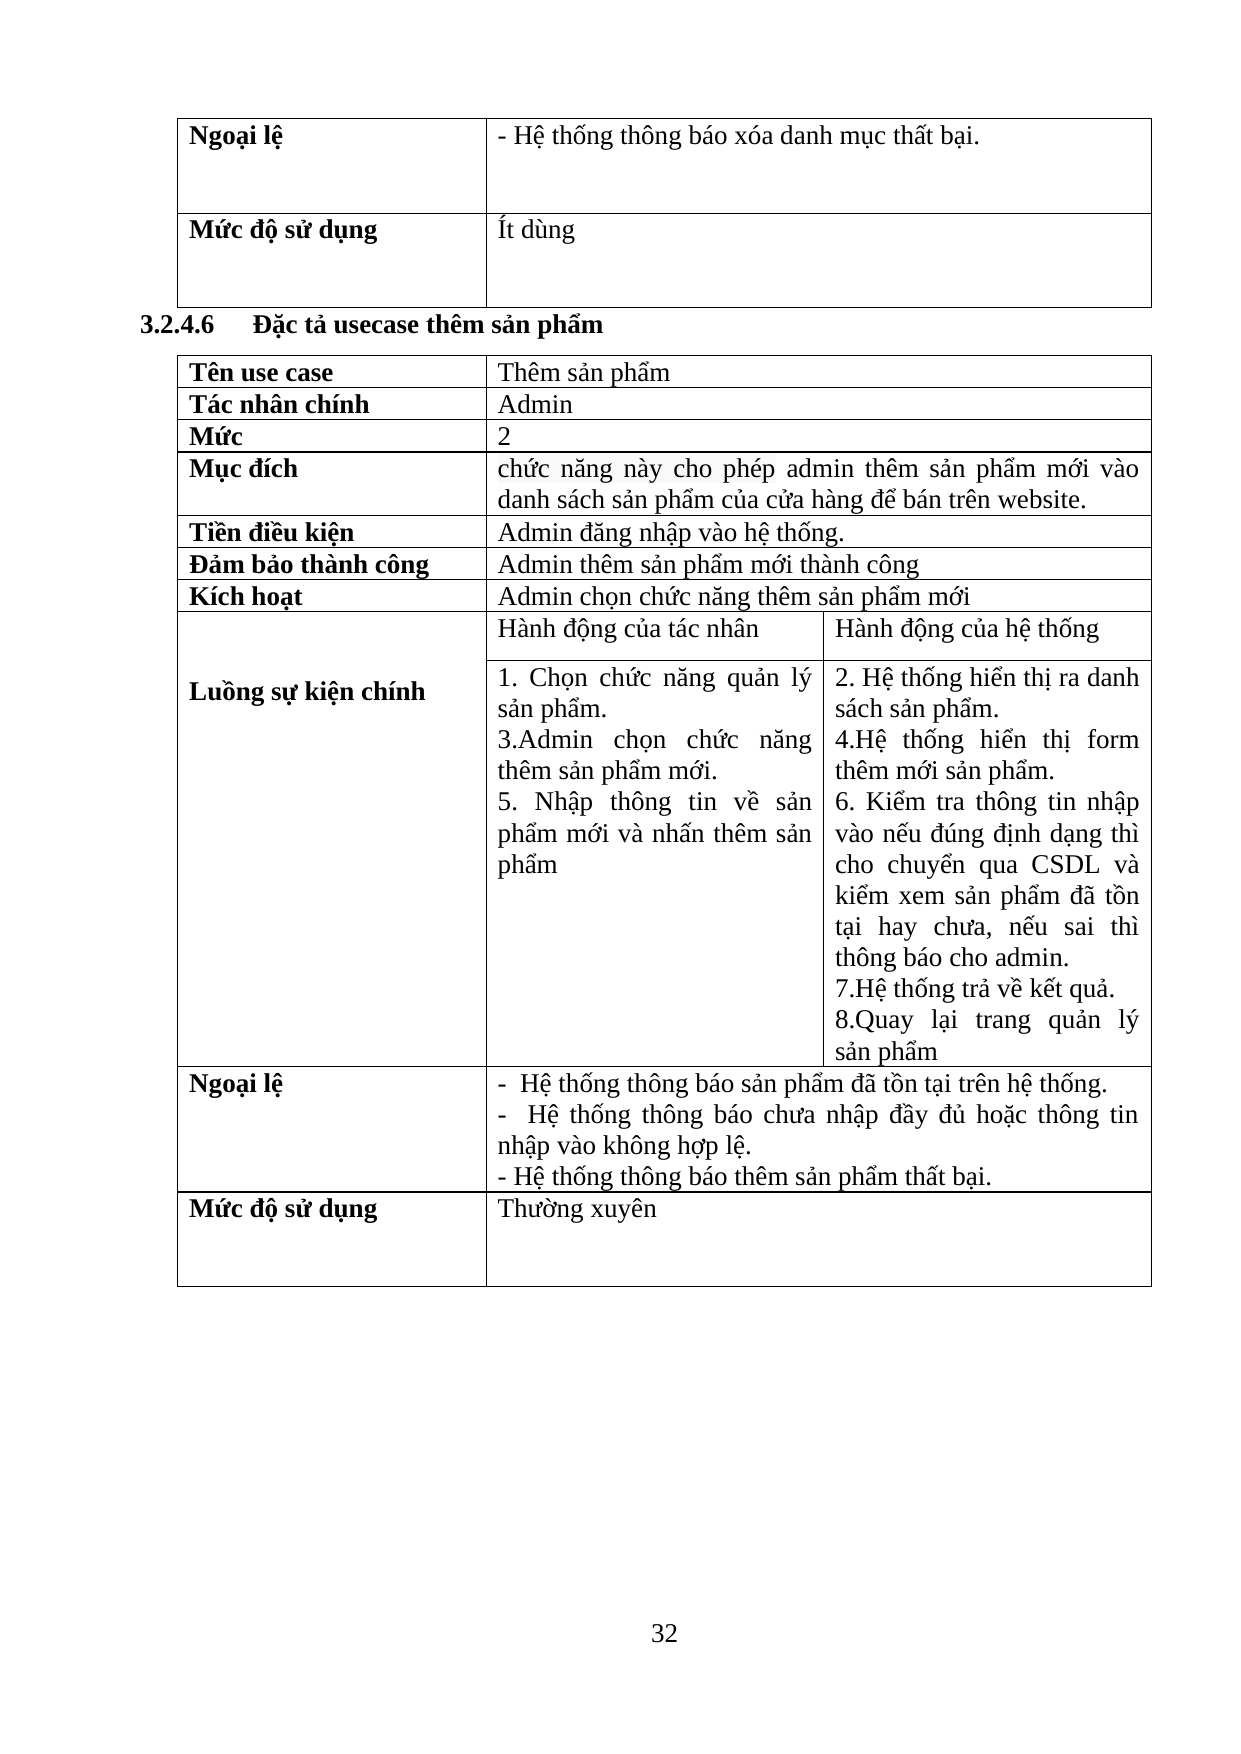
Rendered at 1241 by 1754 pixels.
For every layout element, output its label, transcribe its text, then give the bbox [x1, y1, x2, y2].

table_cell Mức độ sử dụng [178, 214, 486, 307]
table_cell Thường xuyên [487, 1193, 1151, 1286]
table_cell Ít dùng [487, 214, 1151, 307]
table_cell 2 [487, 420, 1151, 451]
table_cell - Hệ thống thông báo xóa danh mục thất bại. [487, 119, 1151, 213]
table_header Thêm sản phẩm [487, 356, 1151, 387]
table_cell Admin thêm sản phẩm mới thành công [487, 548, 1151, 579]
table_cell Tác nhân chính [178, 388, 486, 419]
table_header Tên use case [178, 356, 486, 387]
table_cell 2. Hệ thống hiển thị ra danh sách sản phẩm. 4.Hệ thống hiển thị form thêm mới sản phẩm. 6. Kiểm tra thông tin nhập vào nếu đúng định dạng thì cho chuyển qua CSDL và kiểm xem sản phẩm đã tồn tại hay chưa, nếu sai thì thông báo cho admin. 7.Hệ thống trả về kết quả. 8.Quay lại trang quản lý sản phẩm [824, 661, 1151, 1066]
table_cell chức năng này cho phép admin thêm sản phẩm mới vào danh sách sản phẩm của cửa hàng để bán trên website. [487, 453, 1151, 515]
table_cell Admin [487, 388, 1151, 419]
table_cell Mức [178, 420, 486, 451]
subtitle Đặc tả usecase thêm sản phẩm [140, 308, 1152, 339]
table_cell Mục đích [178, 453, 486, 515]
table_cell Hành động của tác nhân [487, 612, 823, 660]
table_cell Admin đăng nhập vào hệ thống. [487, 516, 1151, 547]
table_cell Admin chọn chức năng thêm sản phẩm mới [487, 580, 1151, 611]
table_cell Kích hoạt [178, 580, 486, 611]
table_cell Đảm bảo thành công [178, 548, 486, 579]
table_cell Tiền điều kiện [178, 516, 486, 547]
table_cell Ngoại lệ [178, 1067, 486, 1191]
table_cell - Hệ thống thông báo sản phẩm đã tồn tại trên hệ thống. - Hệ thống thông báo chưa nhập đầy đủ hoặc thông tin nhập vào không hợp lệ. - Hệ thống thông báo thêm sản phẩm thất bại. [487, 1067, 1151, 1191]
table_cell Luồng sự kiện chính [178, 612, 486, 1066]
table_cell Hành động của hệ thống [824, 612, 1151, 660]
table_cell Ngoại lệ [178, 119, 486, 213]
table_cell Mức độ sử dụng [178, 1193, 486, 1286]
table_cell 1. Chọn chức năng quản lý sản phẩm. 3.Admin chọn chức năng thêm sản phẩm mới. 5. Nhập thông tin về sản phẩm mới và nhấn thêm sản phẩm [487, 661, 823, 1066]
